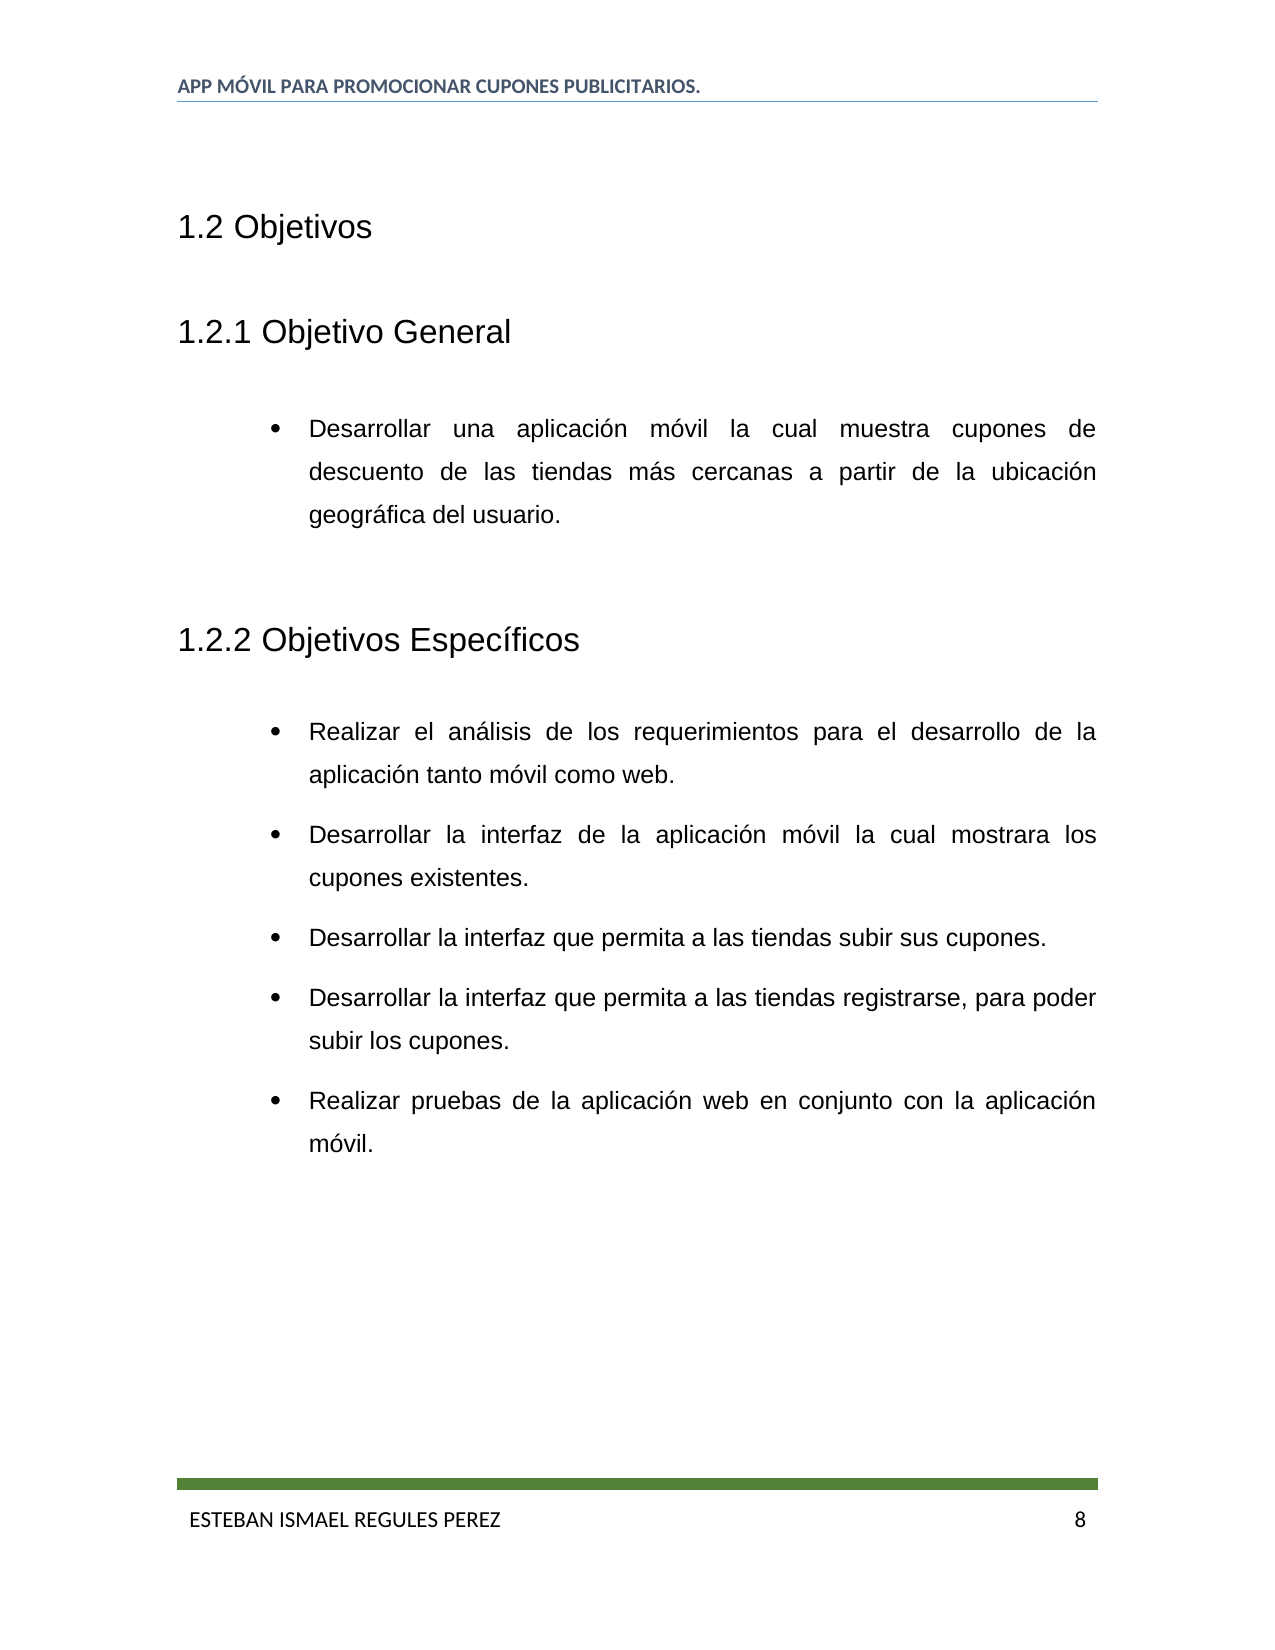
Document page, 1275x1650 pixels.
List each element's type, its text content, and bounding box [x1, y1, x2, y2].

list Desarrollar la interfaz de la aplicación móvil la cual mostrara los cupones existentes. [271, 820, 1098, 892]
subtitle Objetivos [177, 207, 1098, 246]
list Desarrollar la interfaz que permita a las tiendas subir sus cupones. [271, 923, 1098, 952]
list Desarrollar la interfaz que permita a las tiendas registrarse, para poder subir los cupones. [271, 983, 1098, 1055]
list Realizar pruebas de la aplicación web en conjunto con la aplicación móvil. [271, 1086, 1098, 1158]
list Realizar el análisis de los requerimientos para el desarrollo de la aplicación tanto móvil como web. [271, 717, 1098, 789]
list Desarrollar una aplicación móvil la cual muestra cupones de descuento de las tiendas más cercanas a partir de la ubicación geográfica del usuario. [271, 414, 1098, 529]
subtitle Objetivo General [177, 312, 1098, 351]
subtitle Objetivos Específicos [177, 619, 1098, 658]
